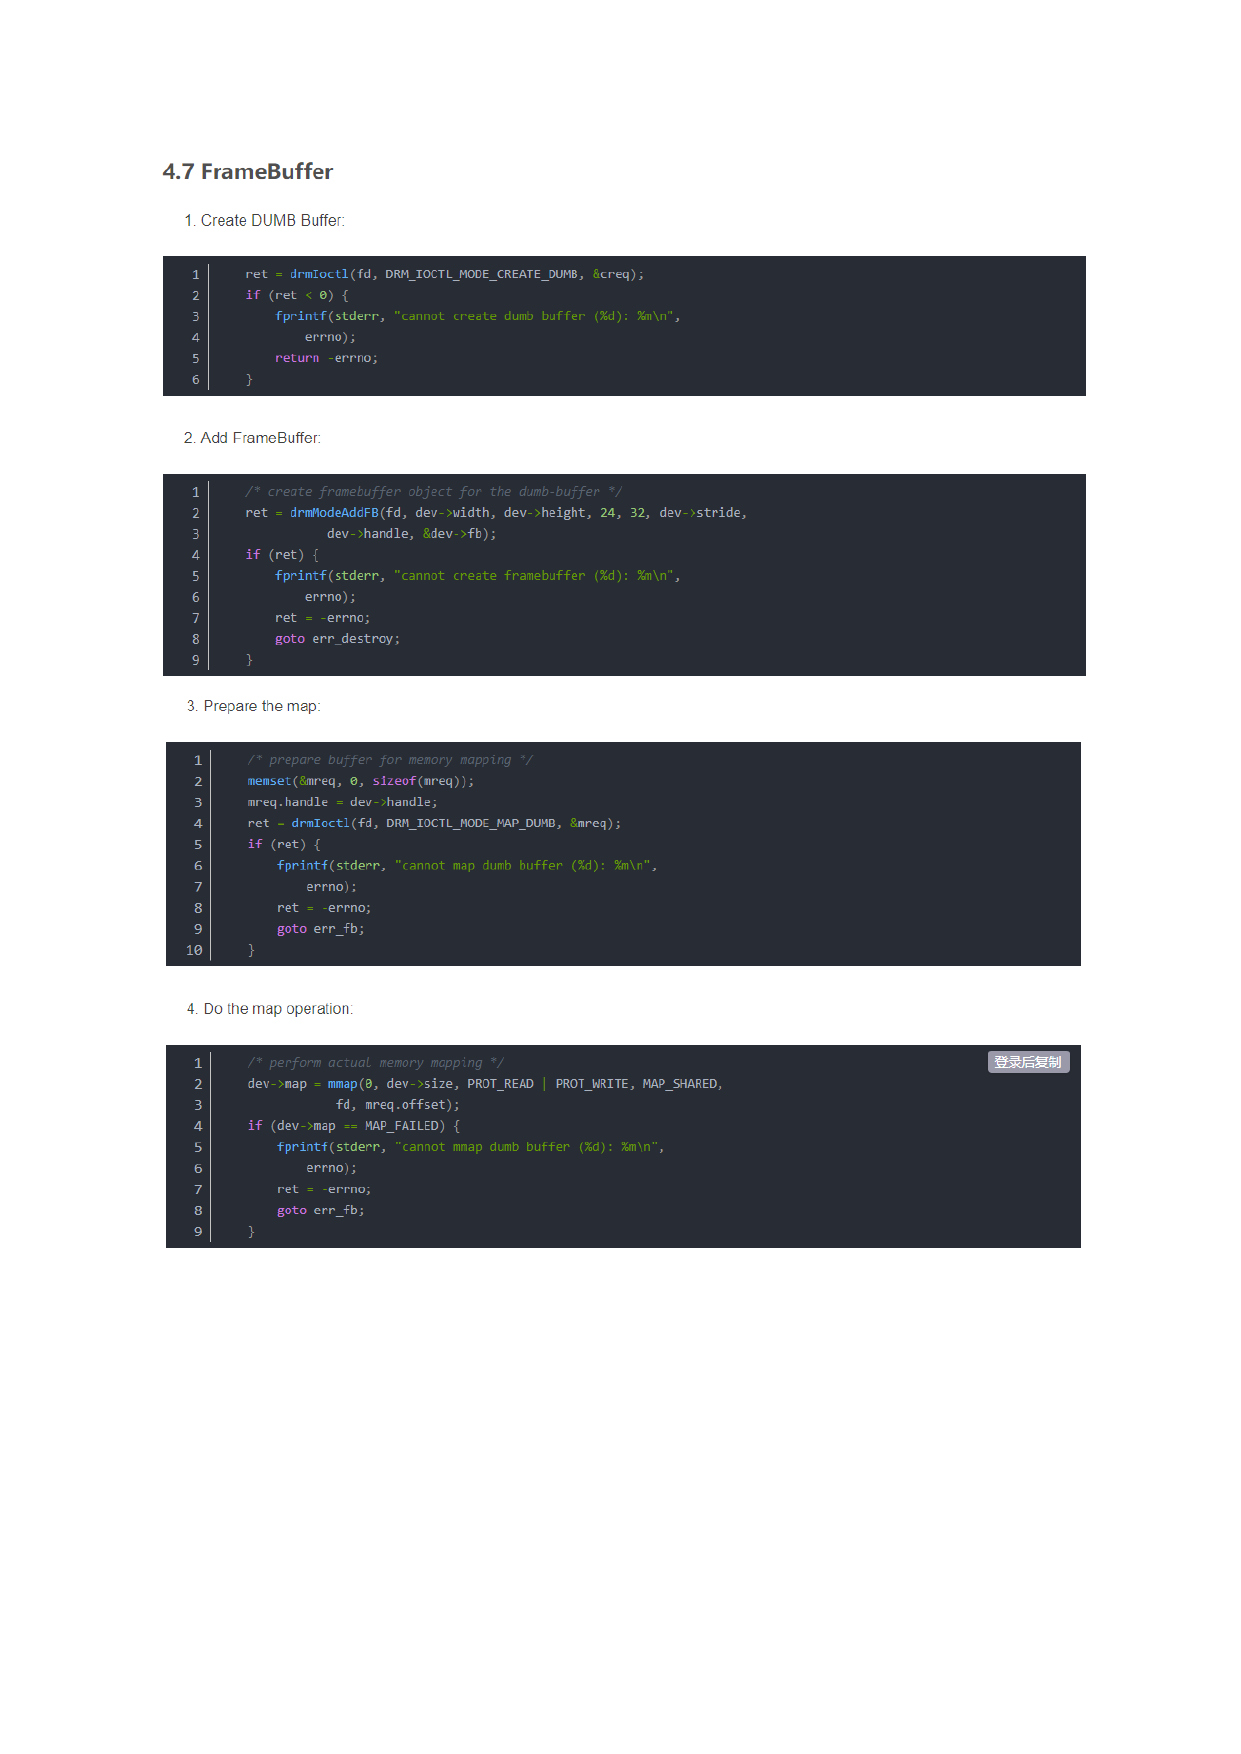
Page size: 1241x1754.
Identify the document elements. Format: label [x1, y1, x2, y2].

picture [150, 687, 1093, 1256]
picture [150, 150, 1093, 686]
